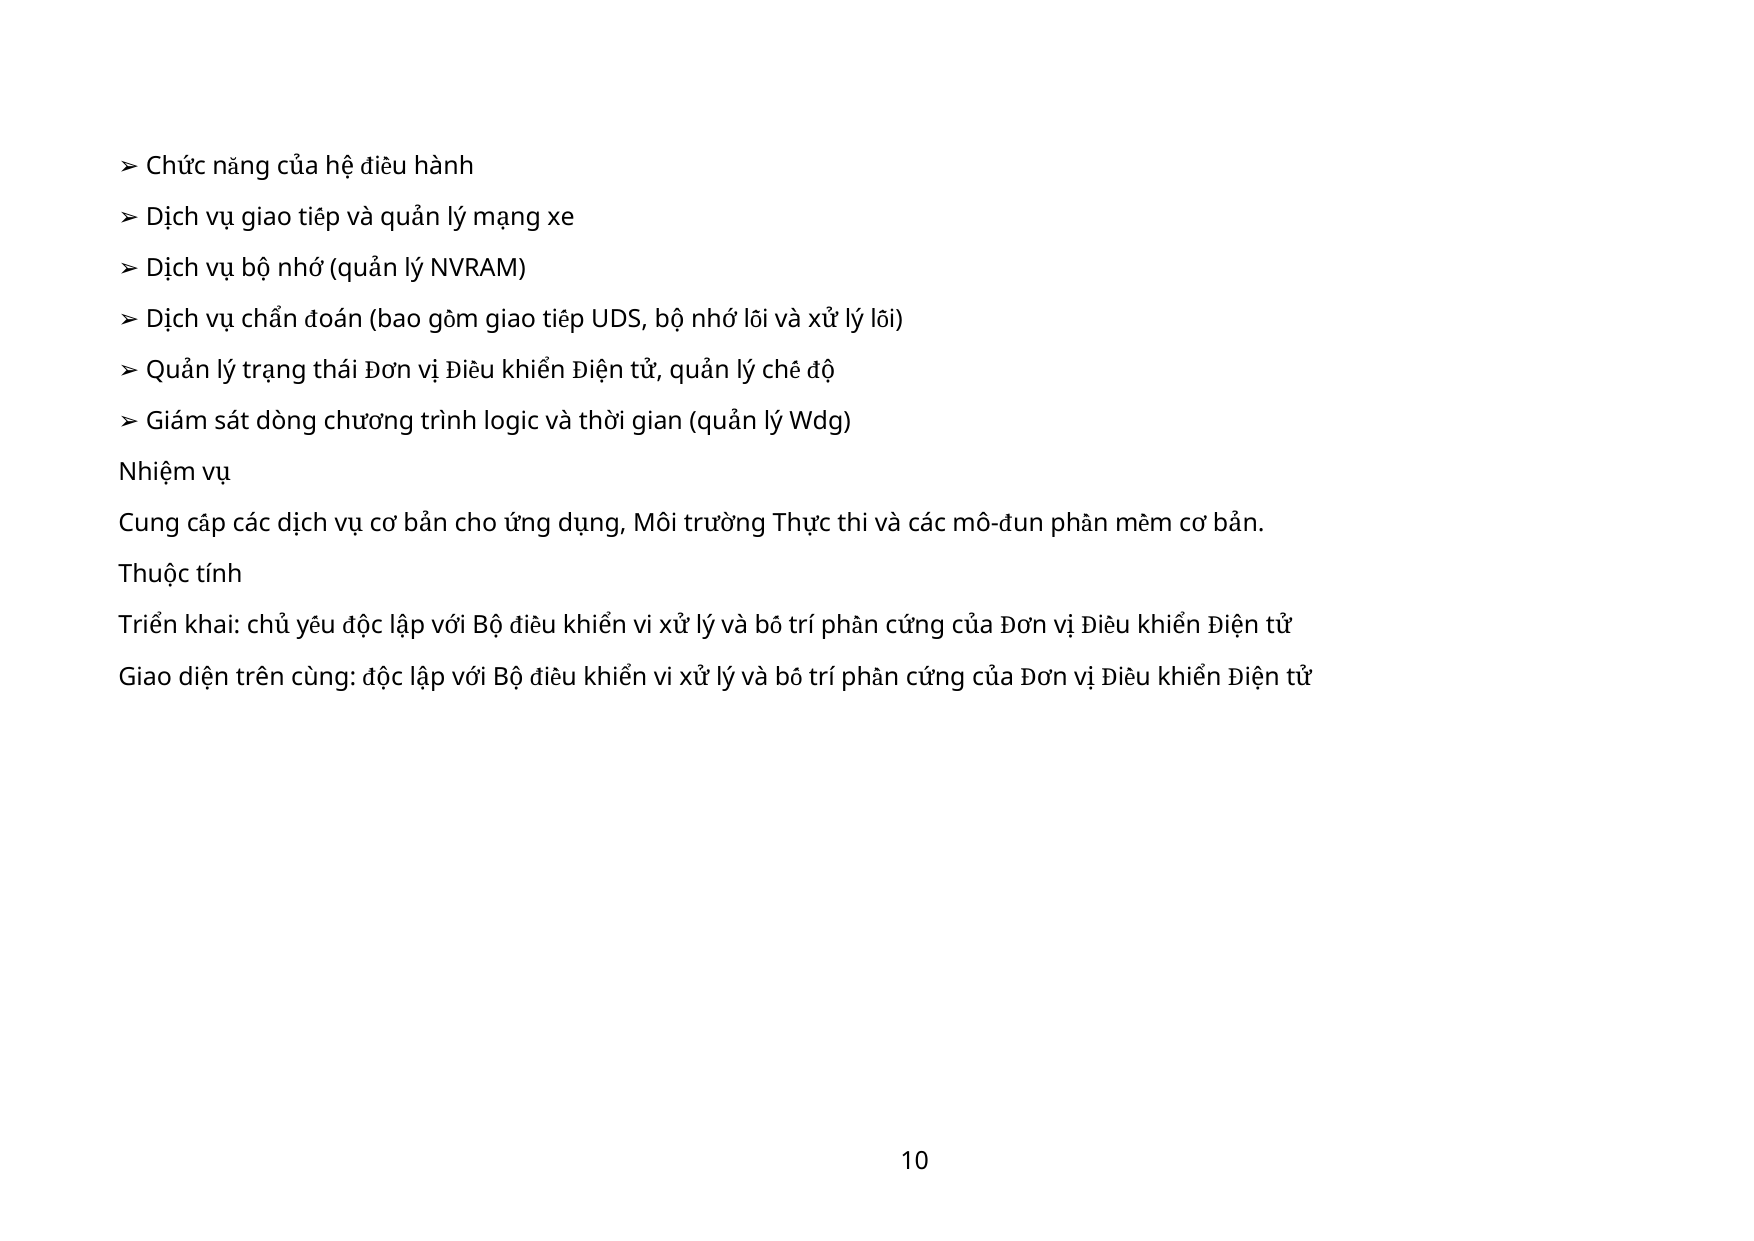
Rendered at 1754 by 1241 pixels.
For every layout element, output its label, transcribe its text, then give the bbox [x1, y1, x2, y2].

text Triển khai: chủ yếu độc lập với Bộ điều khiển vi xử lý và bố trí phần cứng của Đơn vị Điều khiển Điện tử [118, 607, 1636, 641]
text Thuộc tính [118, 556, 1636, 590]
text ➢ Quản lý trạng thái Đơn vị Điều khiển Điện tử, quản lý chế độ [118, 352, 1636, 386]
text Giao diện trên cùng: độc lập với Bộ điều khiển vi xử lý và bố trí phần cứng của Đơn vị Điều khiển Điện tử [118, 658, 1636, 692]
text ➢ Dịch vụ giao tiếp và quản lý mạng xe [118, 199, 1636, 233]
text ➢ Giám sát dòng chương trình logic và thời gian (quản lý Wdg) [118, 403, 1636, 437]
text ➢ Dịch vụ chẩn đoán (bao gồm giao tiếp UDS, bộ nhớ lỗi và xử lý lỗi) [118, 301, 1636, 335]
text Nhiệm vụ [118, 454, 1636, 488]
text Cung cấp các dịch vụ cơ bản cho ứng dụng, Môi trường Thực thi và các mô-đun phần mềm cơ bản. [118, 505, 1636, 539]
text ➢ Dịch vụ bộ nhớ (quản lý NVRAM) [118, 250, 1636, 284]
text ➢ Chức năng của hệ điều hành [118, 148, 1636, 182]
